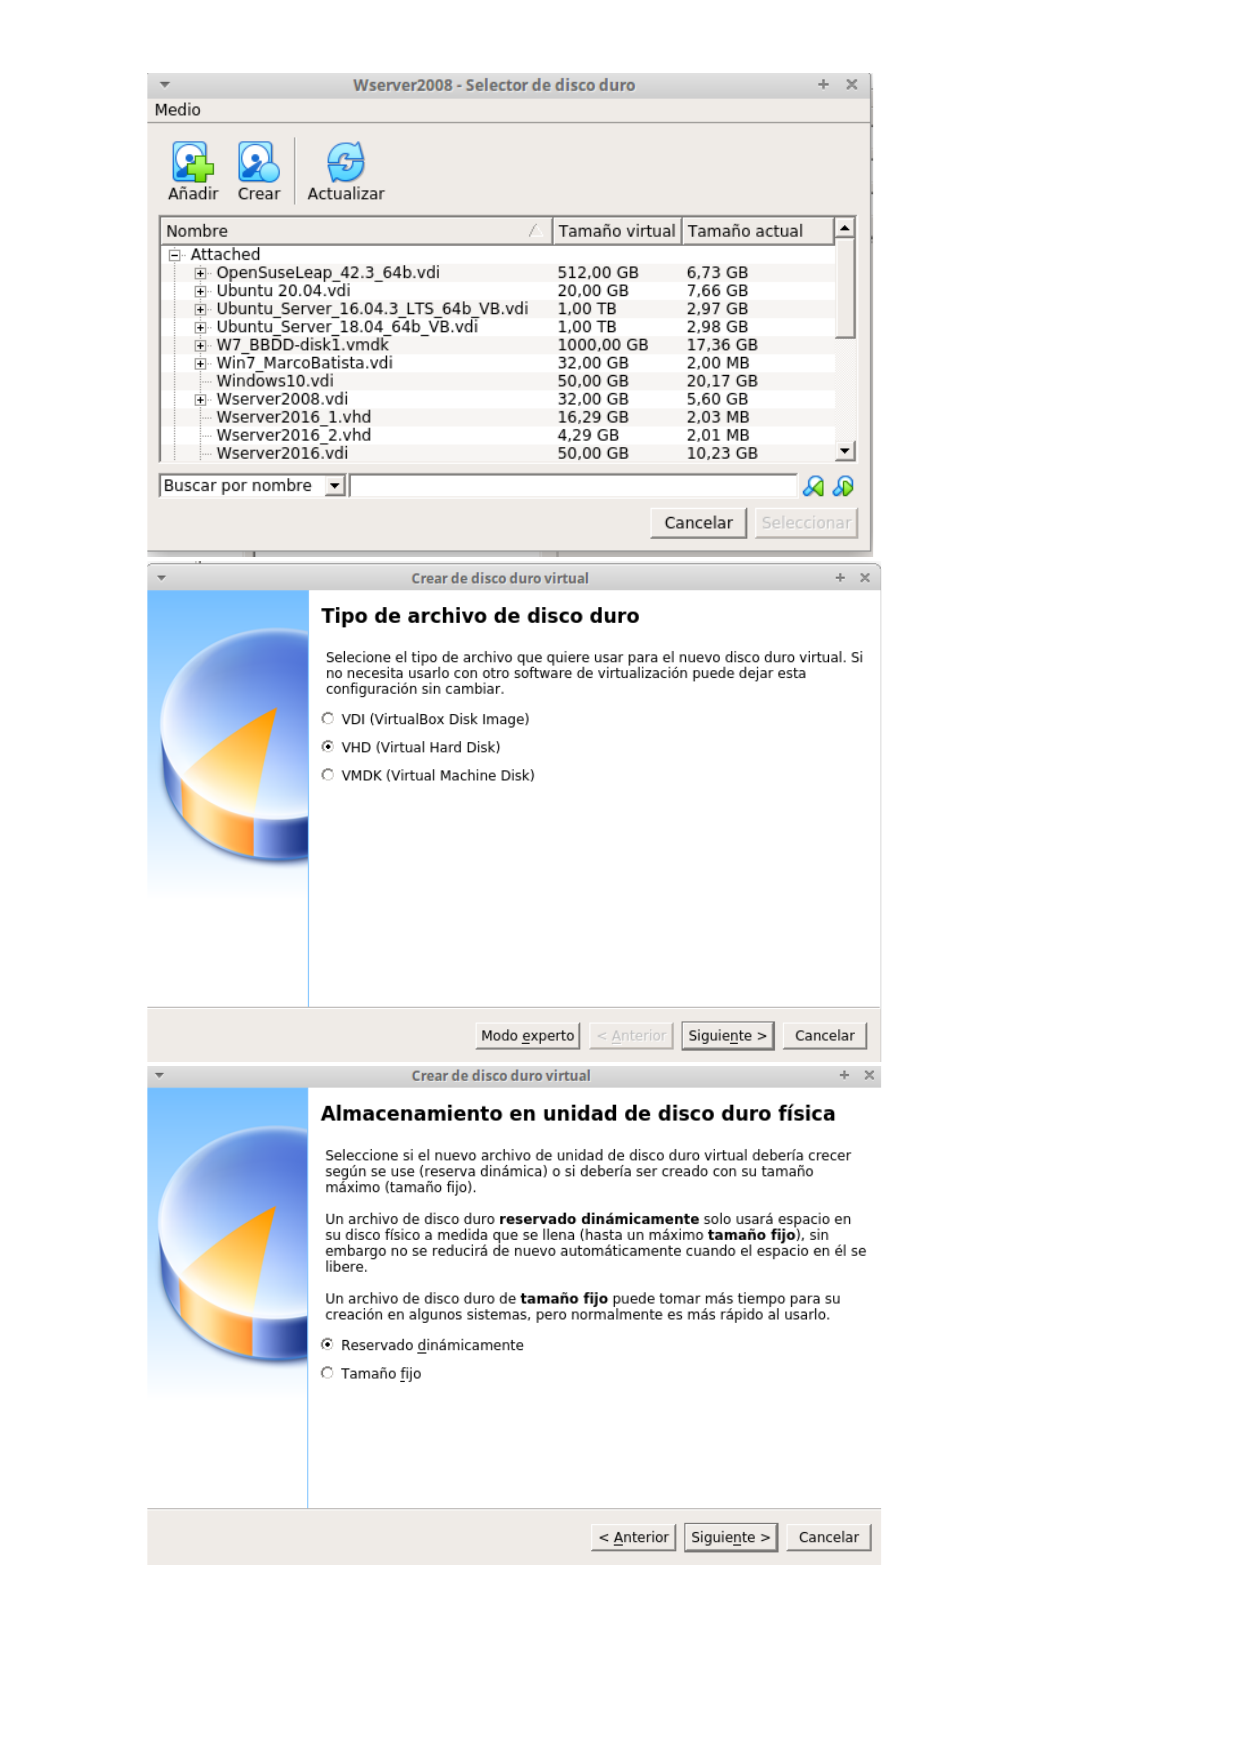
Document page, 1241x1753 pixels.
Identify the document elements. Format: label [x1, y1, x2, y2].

text [111, 73, 1025, 1564]
picture [147, 1066, 882, 1565]
picture [147, 73, 874, 557]
picture [147, 561, 882, 1062]
